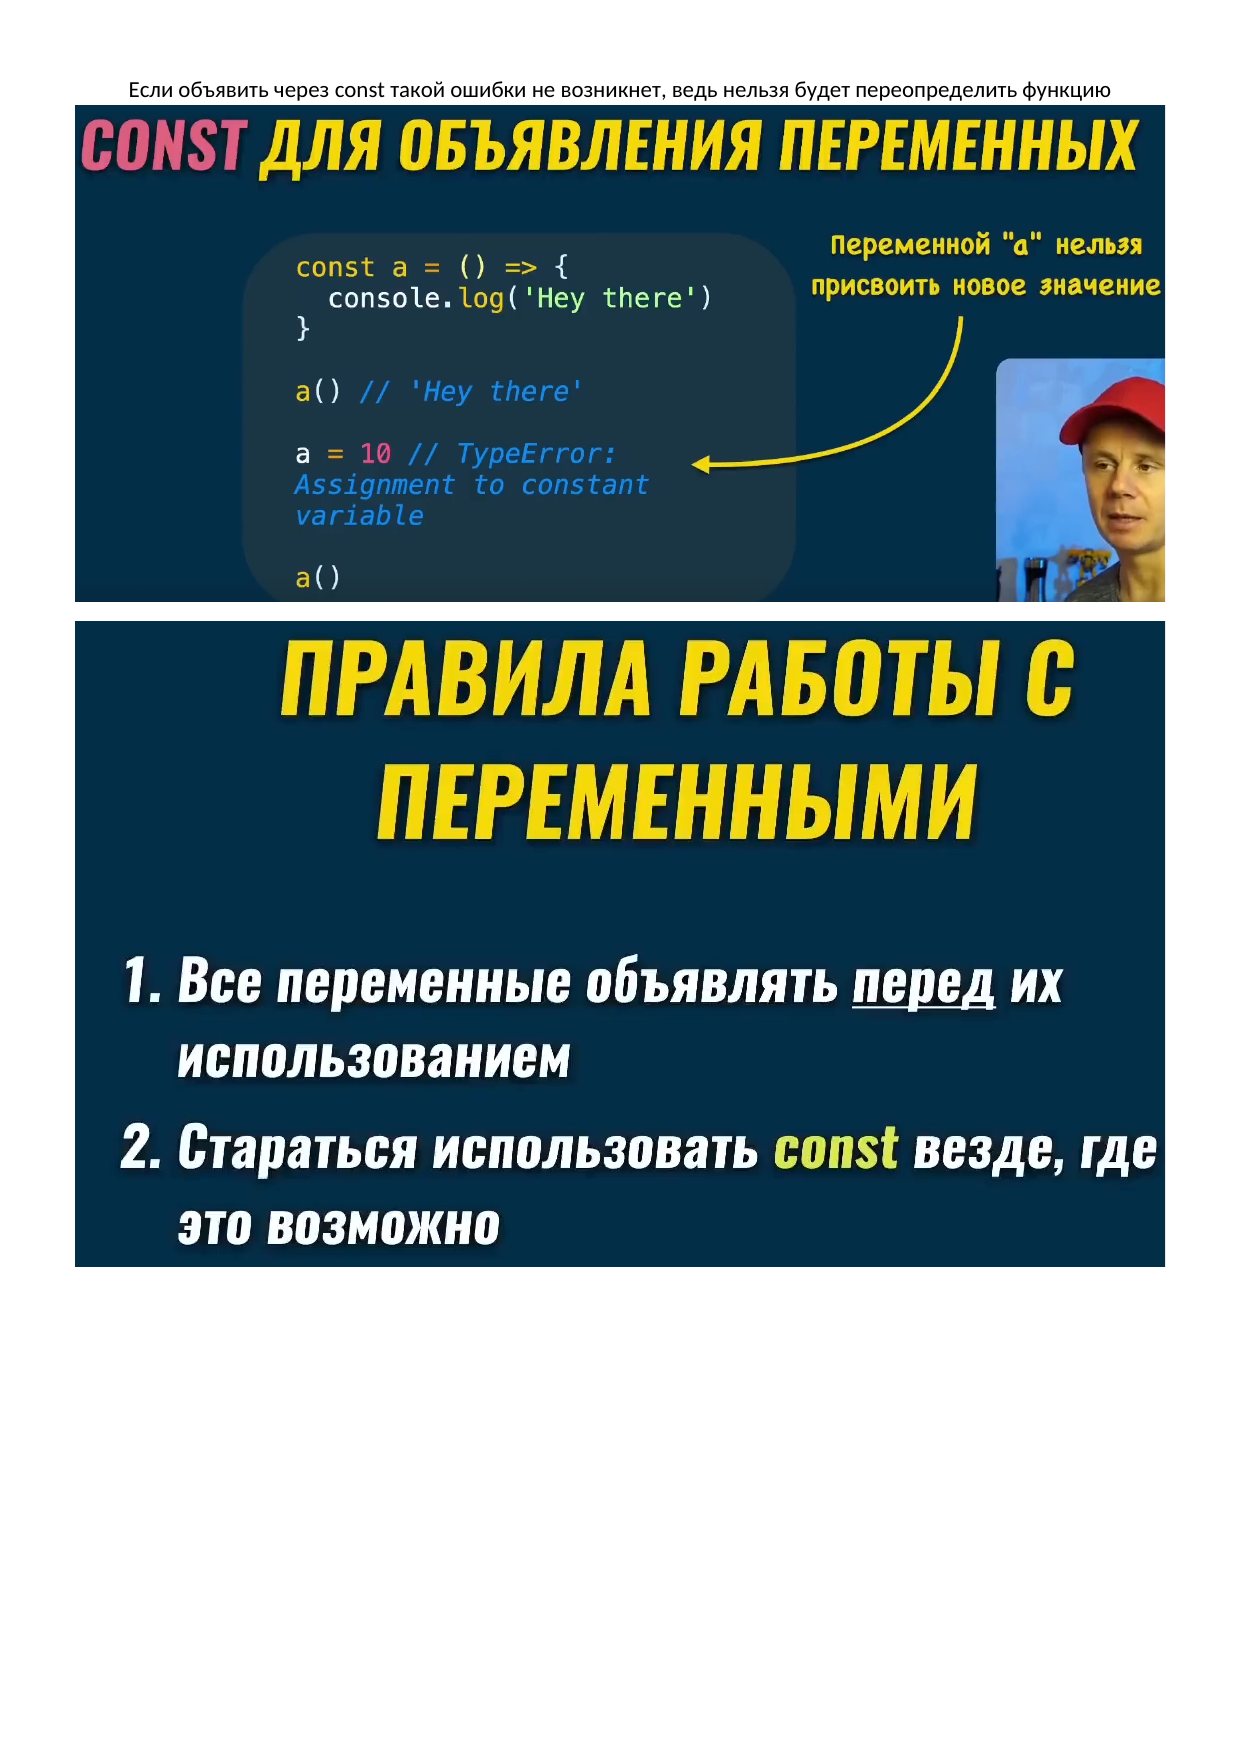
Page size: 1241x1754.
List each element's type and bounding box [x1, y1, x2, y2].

picture [75, 621, 1166, 1267]
text [75, 75, 1165, 105]
picture [75, 105, 1166, 602]
